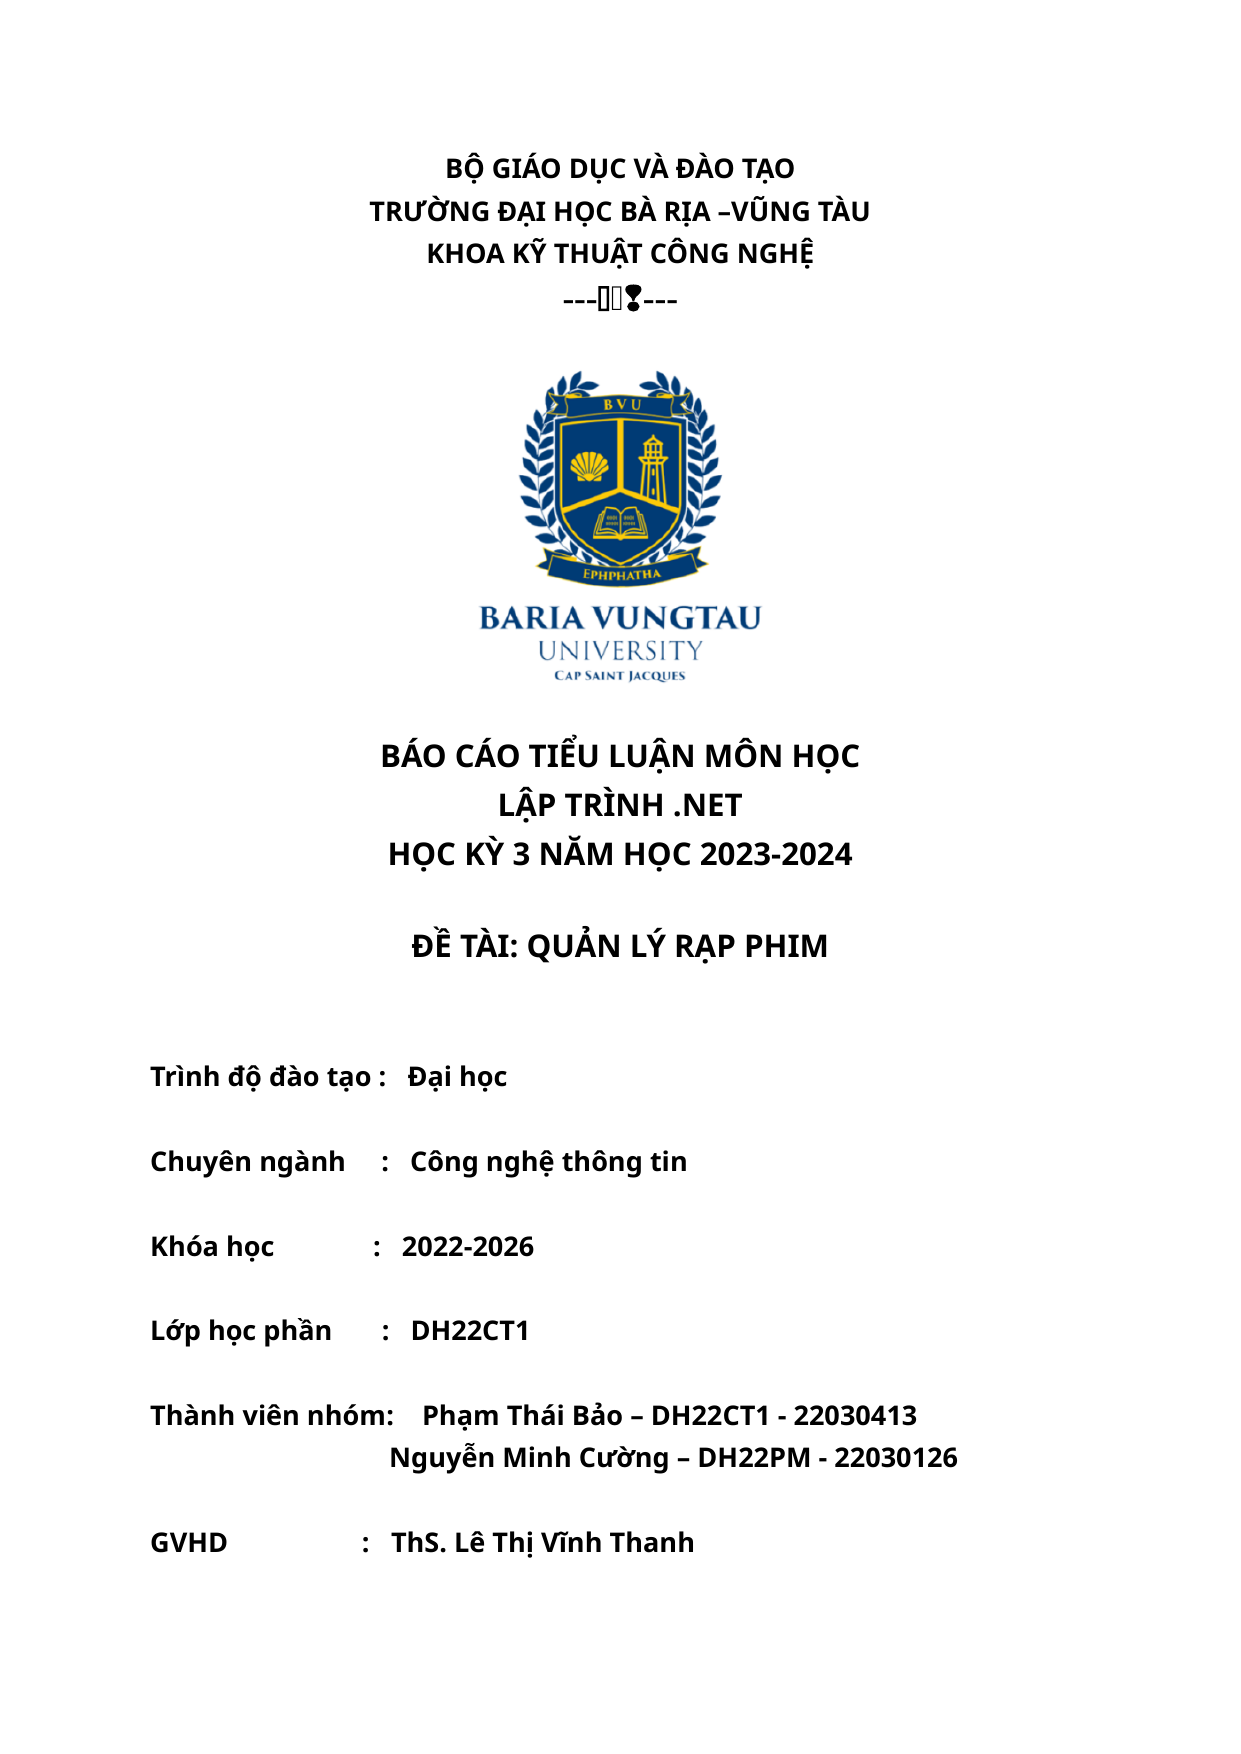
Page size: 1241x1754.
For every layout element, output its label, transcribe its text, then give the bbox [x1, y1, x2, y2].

text Chuyên ngành : Công nghệ thông tin [150, 1142, 1090, 1179]
text Khóa học : 2022-2026 [150, 1227, 1090, 1264]
text Lớp học phần : DH22CT1 [150, 1312, 1090, 1349]
text BÁO CÁO TIỂU LUẬN MÔN HỌC [150, 734, 1090, 777]
text Thành viên nhóm: Phạm Thái Bảo – DH22CT1 - 22030413 [150, 1397, 1090, 1433]
text ------ [150, 277, 1090, 318]
text Nguyễn Minh Cường – DH22PM - 22030126 [150, 1439, 1090, 1476]
text TRƯỜNG ĐẠI HỌC BÀ RỊA –VŨNG TÀU [150, 192, 1090, 229]
text LẬP TRÌNH .NET [150, 783, 1090, 826]
text HỌC KỲ 3 NĂM HỌC 2023-2024 [150, 832, 1090, 875]
text BỘ GIÁO DỤC VÀ ĐÀO TẠO [150, 150, 1090, 187]
picture [454, 366, 787, 687]
text KHOA KỸ THUẬT CÔNG NGHỆ [150, 235, 1090, 272]
text ĐỀ TÀI: QUẢN LÝ RẠP PHIM [150, 924, 1090, 966]
text GVHD : ThS. Lê Thị Vĩnh Thanh [150, 1524, 1090, 1561]
text Trình độ đào tạo : Đại học [150, 1057, 1090, 1094]
